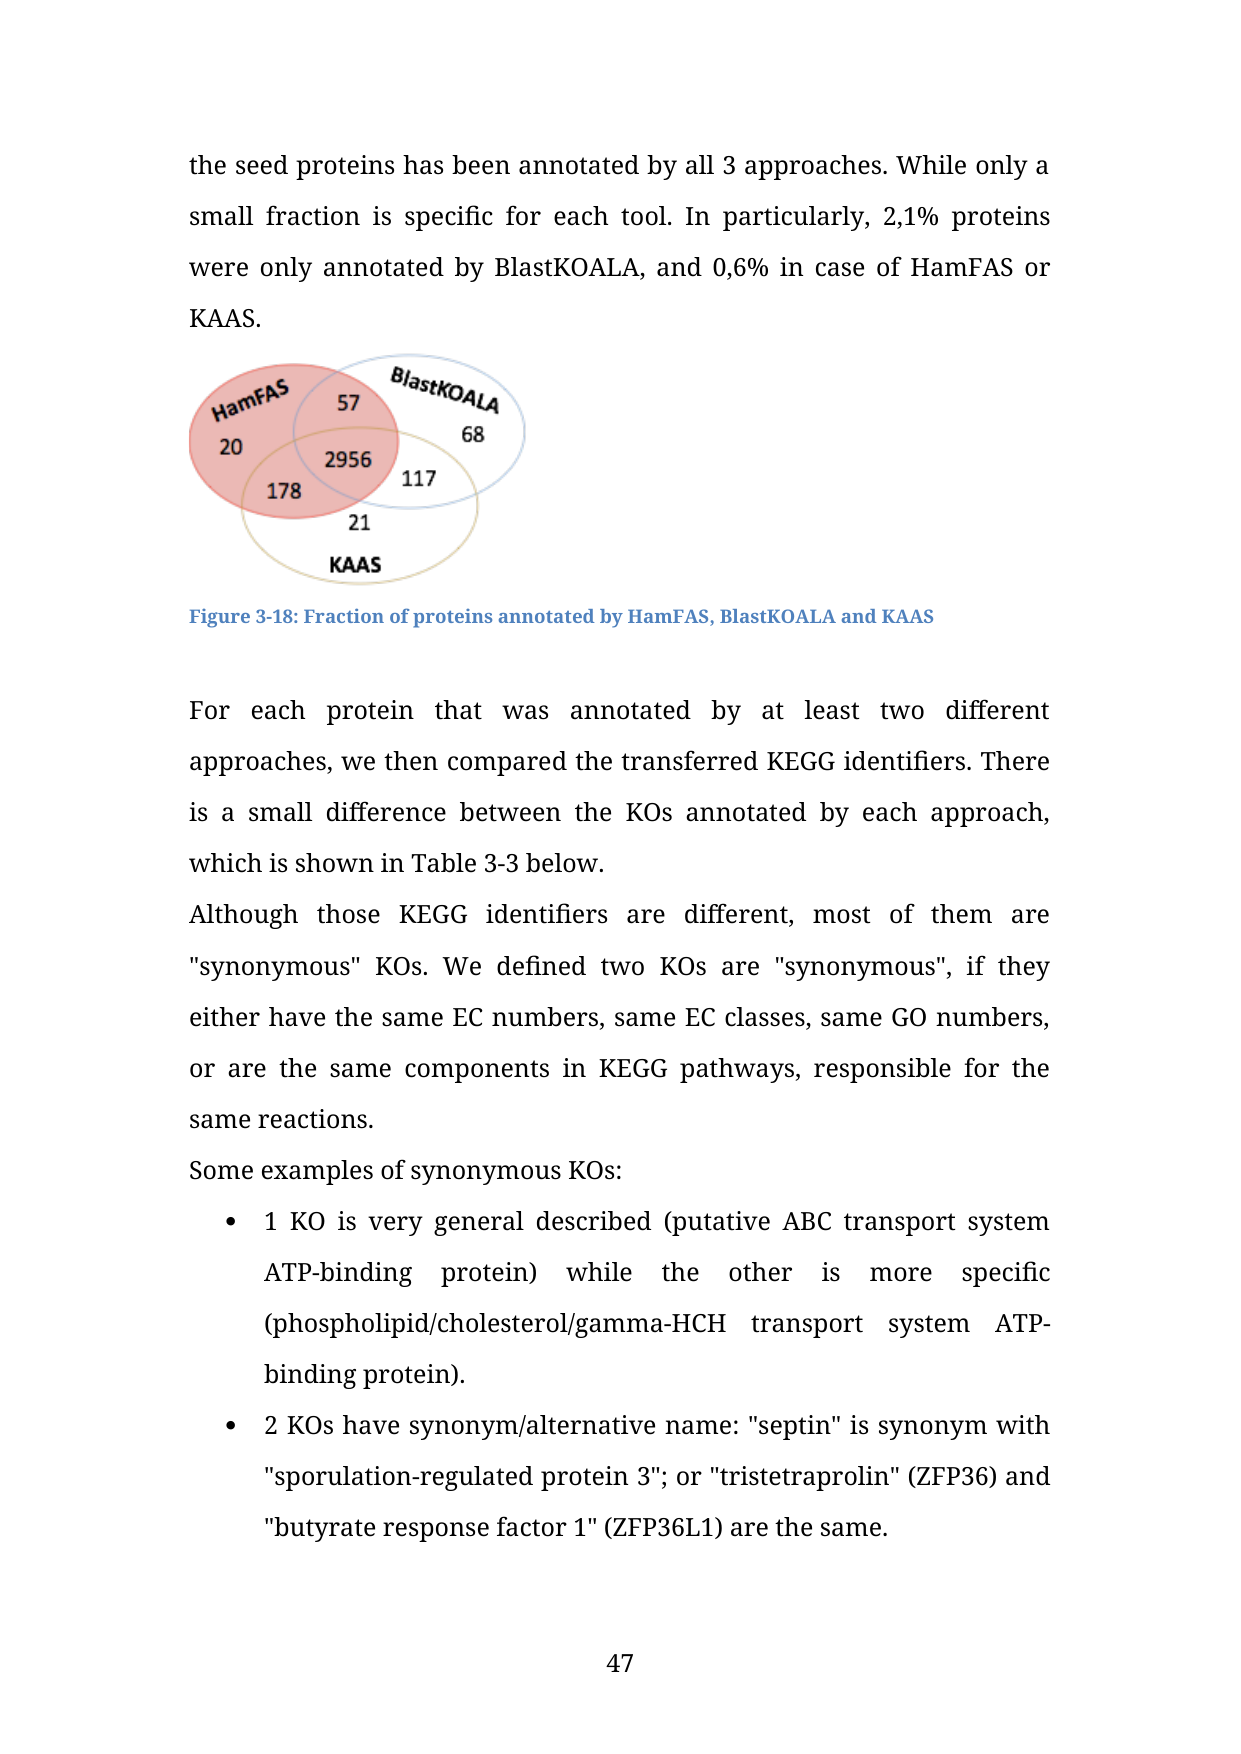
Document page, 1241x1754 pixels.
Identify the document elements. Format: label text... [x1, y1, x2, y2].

list 2 KOs have synonym/alternative name: "septin" is synonym with "sporulation-regulated protein 3"; or "tristetraprolin" (ZFP36) and "butyrate response factor 1" (ZFP36L1) are the same. [226, 1407, 1051, 1544]
text Some examples of synonymous KOs: [189, 1152, 1051, 1186]
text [189, 148, 1051, 335]
list 1 KO is very general described (putative ABC transport system ATP-binding protein) while the other is more specific (phospholipid/cholesterol/gamma-HCH transport system ATP-binding protein). [226, 1203, 1051, 1391]
picture [188, 351, 527, 587]
text Although those KEGG identifiers are different, most of them are "synonymous" KOs. We defined two KOs are "synonymous", if they either have the same EC numbers, same EC classes, same GO numbers, or are the same components in KEGG pathways, responsible for the same reactions. [189, 897, 1051, 1135]
